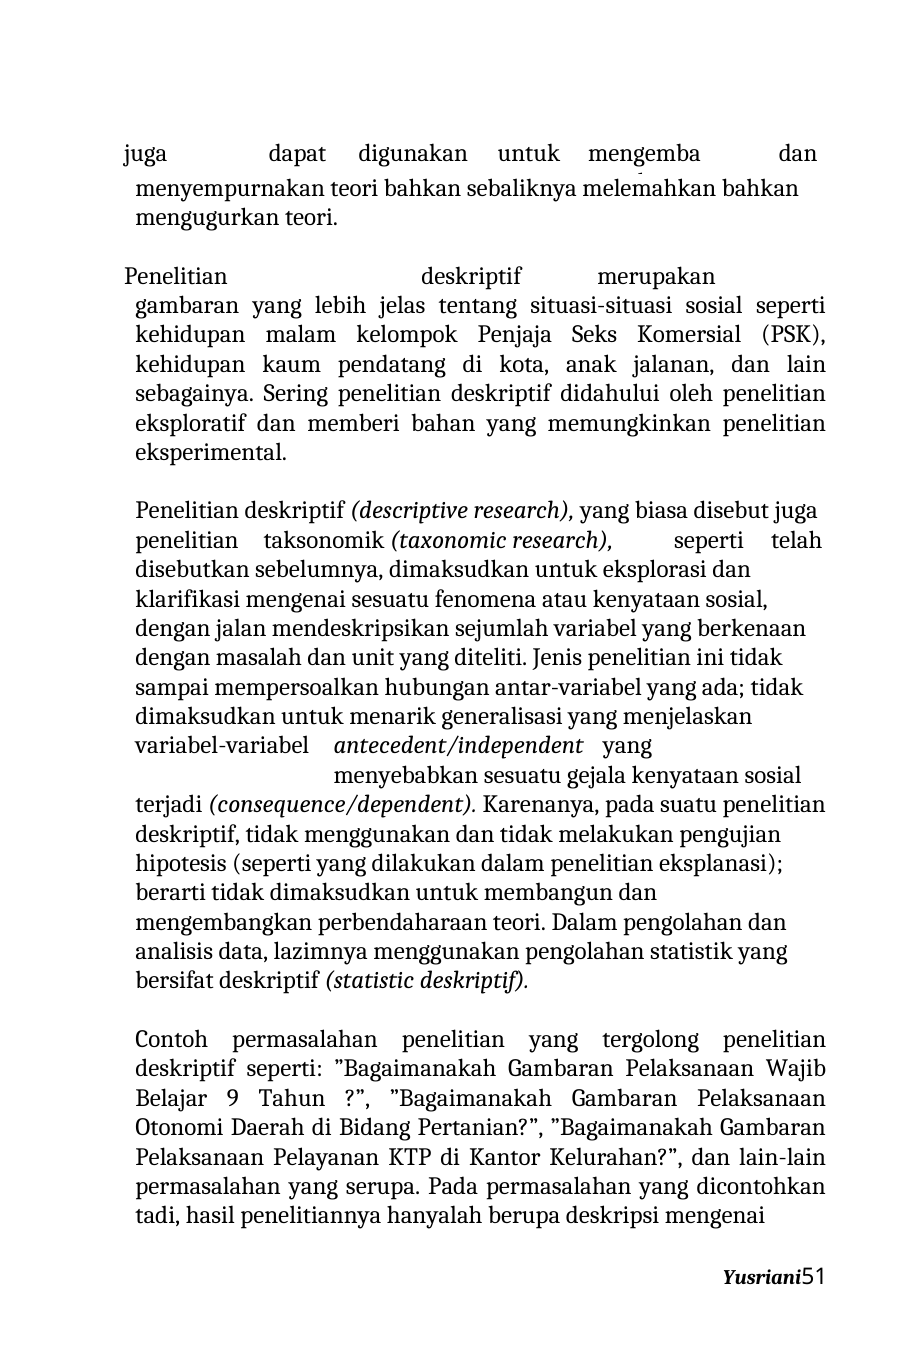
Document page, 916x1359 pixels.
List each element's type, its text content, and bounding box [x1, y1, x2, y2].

text menyempurnakan teori bahkan sebaliknya melemahkan bahkan mengugurkan teori. [135, 173, 829, 231]
text Contoh permasalahan penelitian yang tergolong penelitian deskriptif seperti: ”Bagaimanakah Gambaran Pelaksanaan Wajib Belajar 9 Tahun ?”, ”Bagaimanakah Gambaran Pelaksanaan Otonomi Daerah di Bidang Pertanian?”, ”Bagaimanakah Gambaran Pelaksanaan Pelayanan KTP di Kantor Kelurahan?”, dan lain-lain permasalahan yang serupa. Pada permasalahan yang dicontohkan tadi, hasil penelitiannya hanyalah berupa deskripsi mengenai [135, 1024, 827, 1229]
text gambaran yang lebih jelas tentang situasi-situasi sosial seperti kehidupan malam kelompok Penjaja Seks Komersial (PSK), kehidupan kaum pendatang di kota, anak jalanan, dan lain sebagainya. Sering penelitian deskriptif didahului oleh penelitian eksploratif dan memberi bahan yang memungkinkan penelitian eksperimental. [135, 290, 827, 466]
table_header Penelitian [124, 254, 355, 290]
table_header untuk [471, 138, 586, 173]
table_header dan [702, 138, 818, 173]
table_header deskriptif [355, 254, 587, 290]
text Penelitian deskriptif (descriptive research), yang biasa disebut juga penelitian taksonomik (taxonomic research), seperti telah disebutkan sebelumnya, dimaksudkan untuk eksplorasi dan klarifikasi mengenai sesuatu fenomena atau kenyataan sosial, dengan jalan mendeskripsikan sejumlah variabel yang berkenaan dengan masalah dan unit yang diteliti. Jenis penelitian ini tidak sampai mempersoalkan hubungan antar-variabel yang ada; tidak dimaksudkan untuk menarik generalisasi yang menjelaskan variabel-variabel antecedent/independent yang menyebabkan sesuatu gejala kenyataan sosial terjadi (consequence/dependent). Karenanya, pada suatu penelitian deskriptif, tidak menggunakan dan tidak melakukan pengujian hipotesis (seperti yang dilakukan dalam penelitian eksplanasi); berarti tidak dimaksudkan untuk membangun dan mengembangkan perbendaharaan teori. Dalam pengolahan dan analisis data, lazimnya menggunakan pengolahan statistik yang bersifat deskriptif (statistic deskriptif). [135, 495, 829, 995]
table_header digunakan [355, 138, 471, 173]
table_header juga [124, 138, 239, 173]
table_header dapat [240, 138, 355, 173]
table_header mengembangkan [586, 138, 702, 173]
text Yusriani51 [135, 1262, 827, 1290]
table_header merupakan penelitian yang memberi [587, 254, 818, 290]
